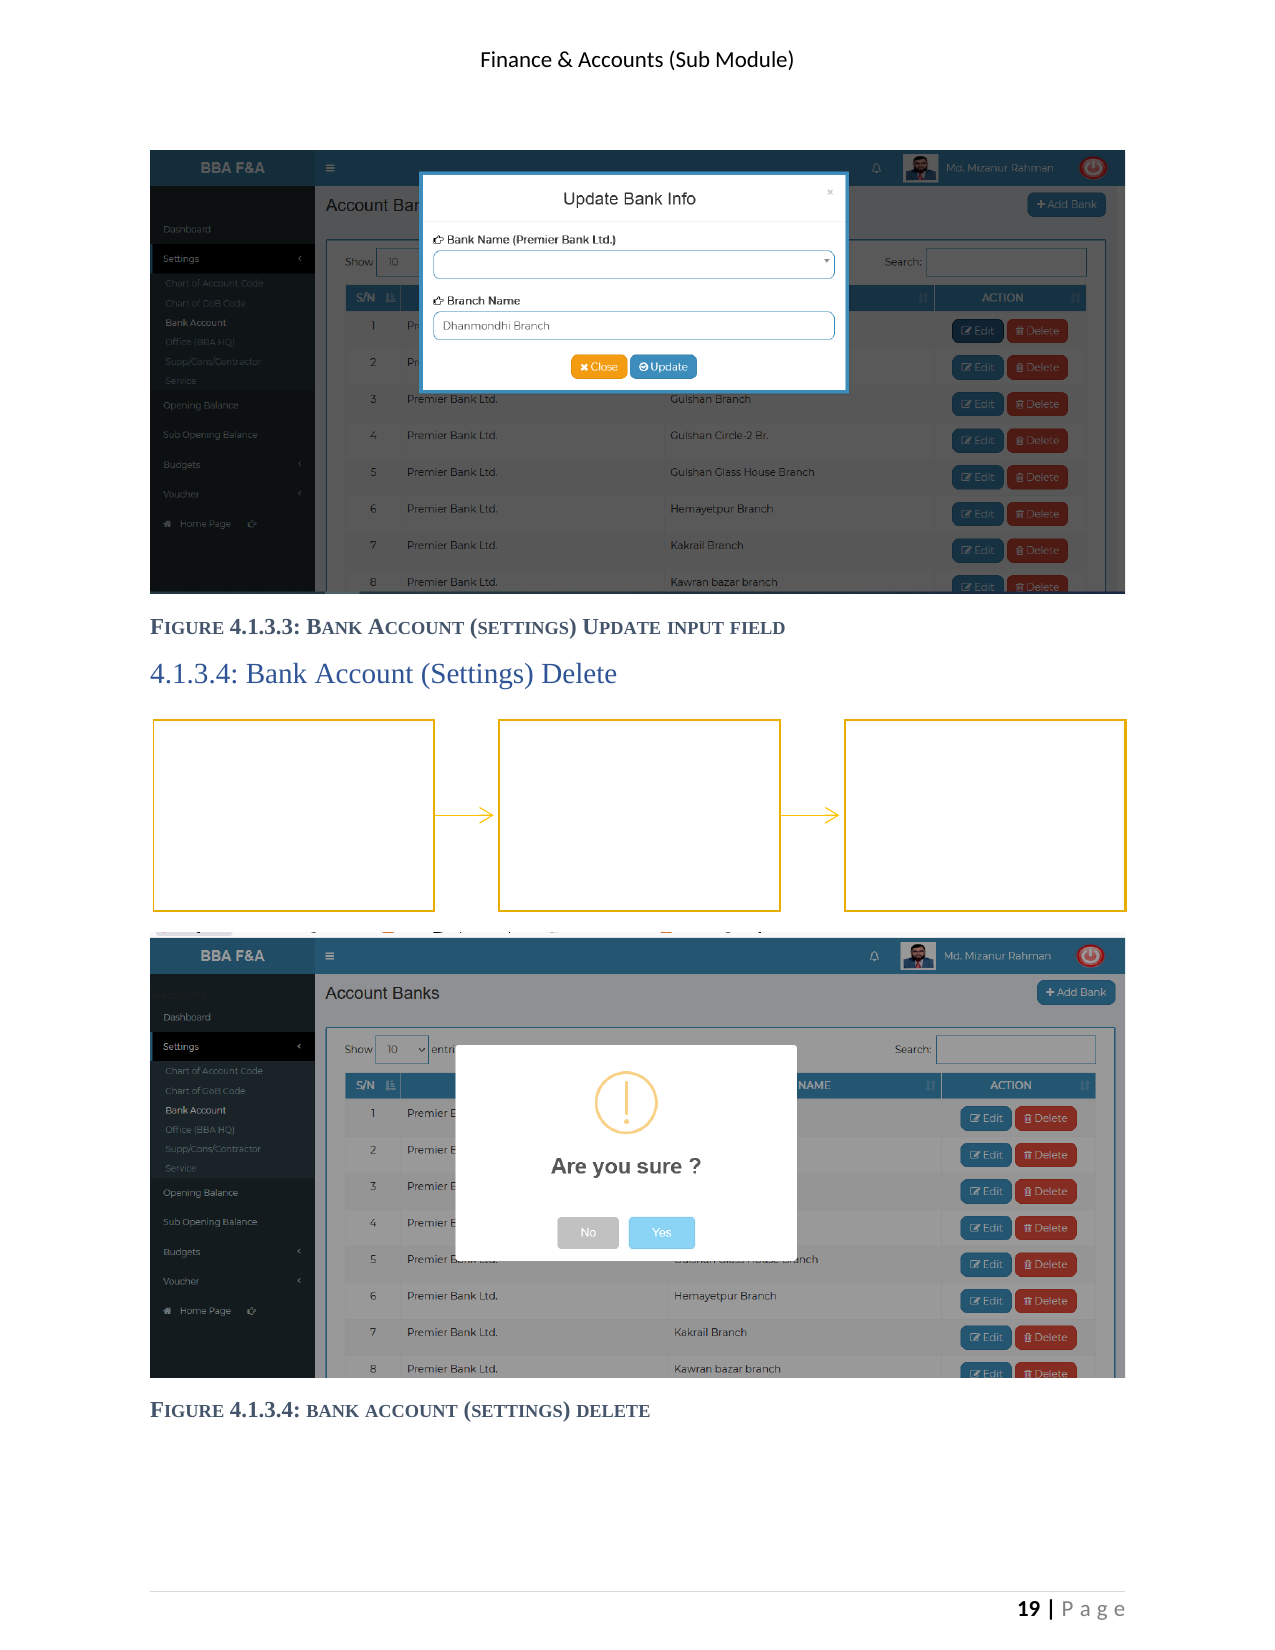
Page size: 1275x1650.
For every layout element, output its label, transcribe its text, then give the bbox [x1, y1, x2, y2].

text Figure 4.1.3.4: bank account (settings) delete [150, 1396, 1125, 1423]
subtitle 4.1.3.4: Bank Account (Settings) Delete [150, 656, 1125, 689]
picture [150, 932, 1125, 1378]
picture [150, 150, 1125, 594]
text Figure 4.1.3.3: Bank Account (settings) Update input field [150, 613, 1125, 639]
